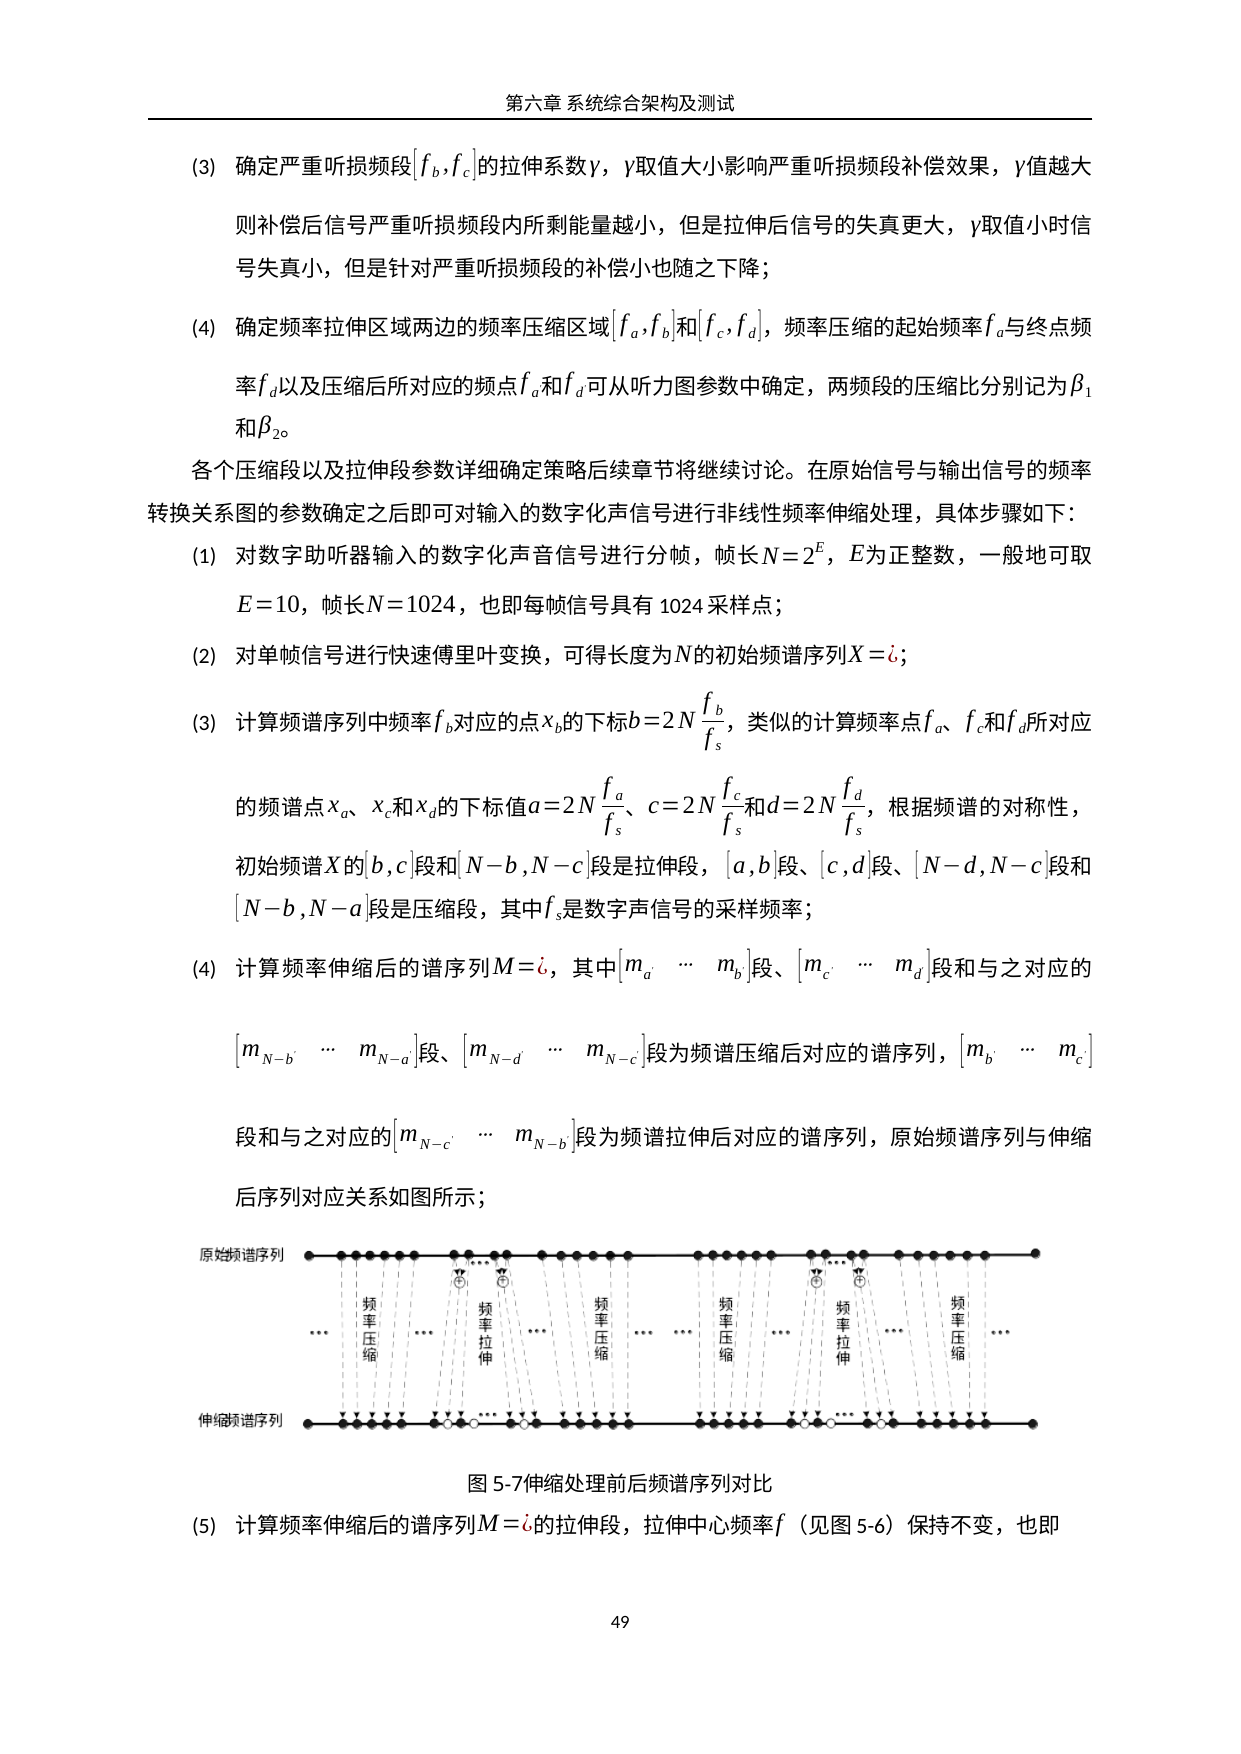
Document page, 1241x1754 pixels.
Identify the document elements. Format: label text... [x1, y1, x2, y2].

text 图5-7伸缩处理前后频谱序列对比 [148, 1465, 1092, 1499]
list 计算频率伸缩后的谱序列的拉伸段，拉伸中心频率（见图5-6）保持不变，也即 [192, 1507, 1092, 1541]
list 计算频谱序列中频率对应的点的下标，类似的计算频率点、和所对应的频谱点、和的下标值、和，根据频谱的对称性，初始频谱的段和段是拉伸段， 段、段、段和段是压缩段，其中是数字声信号的采样频率； [192, 687, 1092, 924]
list 计算频率伸缩后的谱序列，其中段、段和与之对应的段、段为频谱压缩后对应的谱序列，段和与之对应的段为频谱拉伸后对应的谱序列，原始频谱序列与伸缩后序列对应关系如图所示； [192, 932, 1092, 1213]
list 确定频率拉伸区域两边的频率压缩区域和，频率压缩的起始频率与终点频率以及压缩后所对应的频点和可从听力图参数中确定，两频段的压缩比分别记为和。 [191, 292, 1092, 444]
list 确定严重听损频段的拉伸系数，取值大小影响严重听损频段补偿效果，值越大则补偿后信号严重听损频段内所剩能量越小，但是拉伸后信号的失真更大，取值小时信号失真小，但是针对严重听损频段的补偿小也随之下降； [191, 131, 1092, 284]
list 对数字助听器输入的数字化声音信号进行分帧，帧长，为正整数，一般地可取，帧长，也即每帧信号具有1024采样点； [192, 536, 1092, 621]
list 对单帧信号进行快速傅里叶变换，可得长度为的初始频谱序列； [192, 637, 1092, 671]
text 各个压缩段以及拉伸段参数详细确定策略后续章节将继续讨论。在原始信号与输出信号的频率转换关系图的参数确定之后即可对输入的数字化声信号进行非线性频率伸缩处理，具体步骤如下： [148, 452, 1092, 528]
